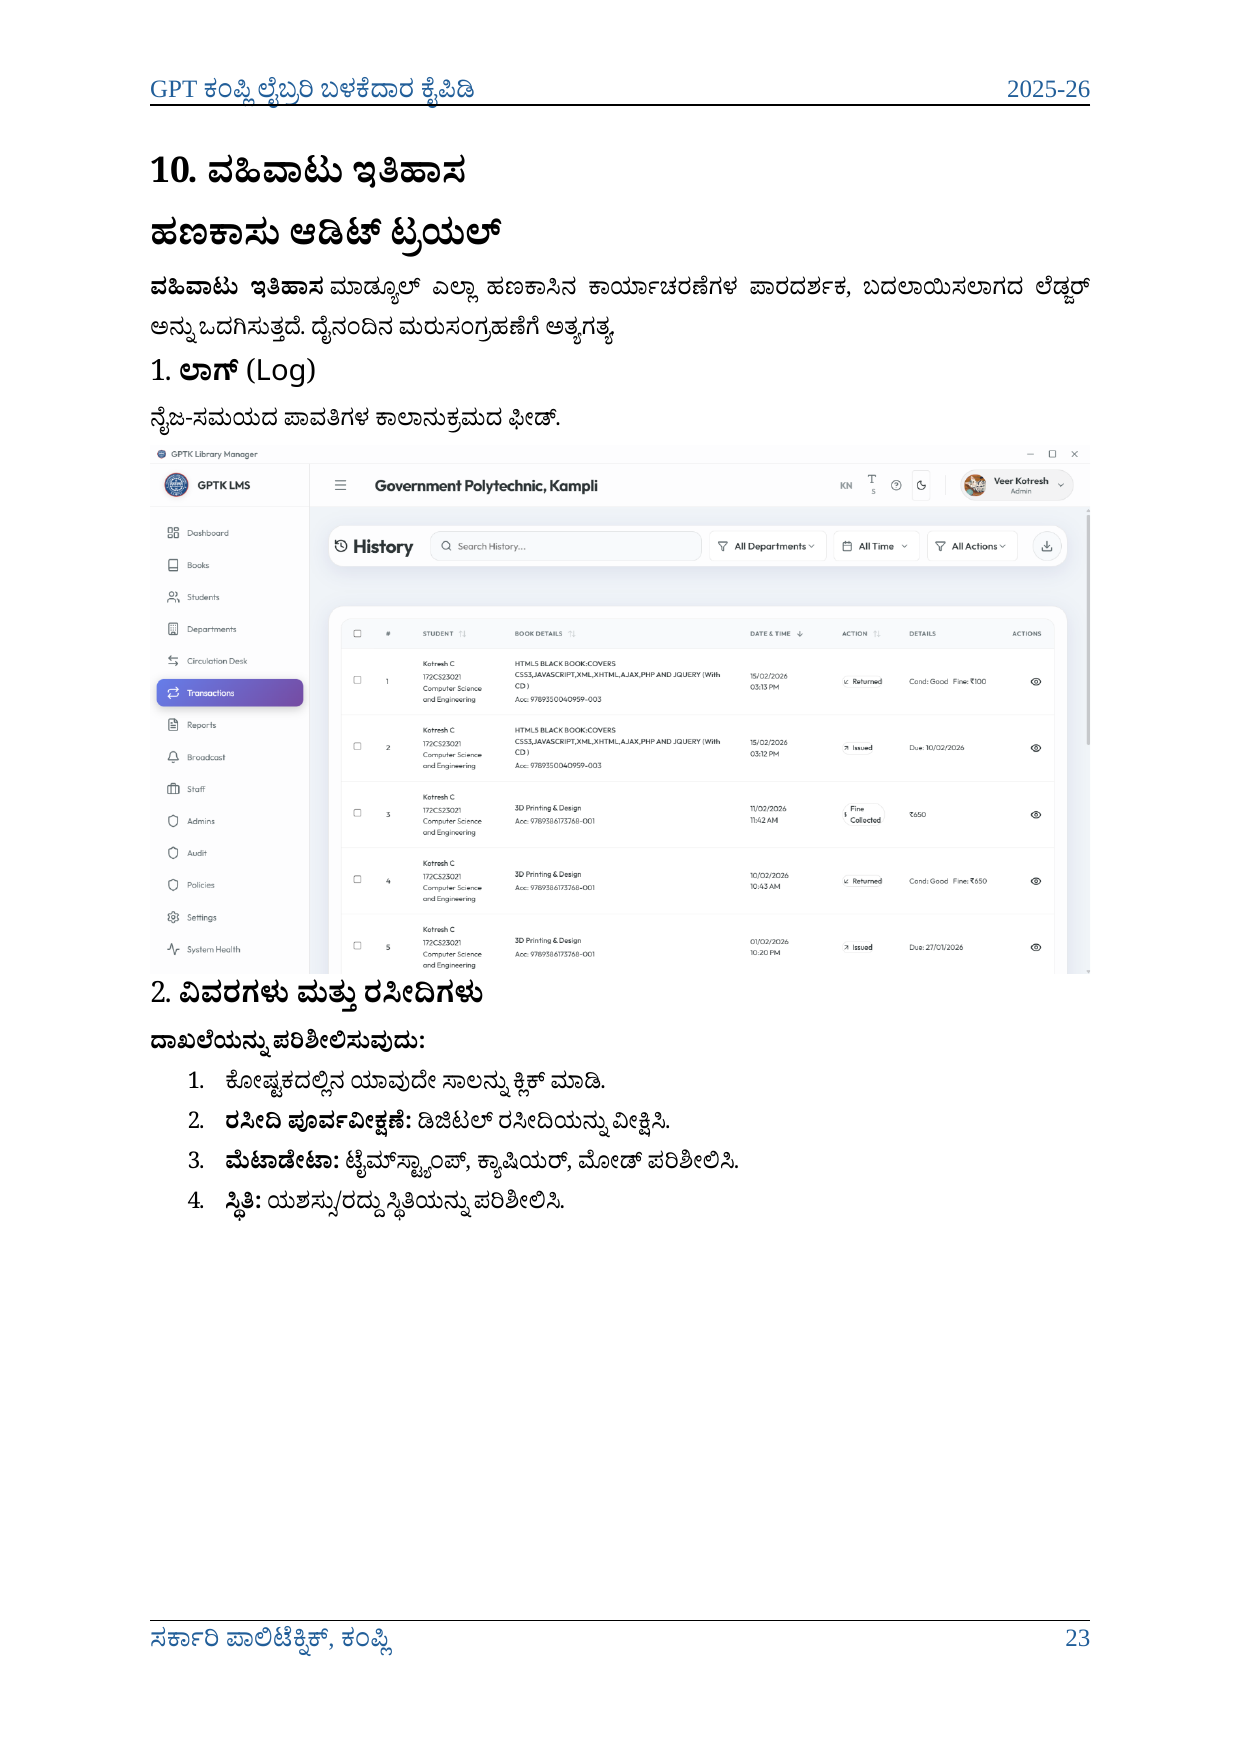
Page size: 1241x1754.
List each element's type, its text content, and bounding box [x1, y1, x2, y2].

text ನೈಜ-ಸಮಯದ ಪಾವತಿಗಳ ಕಾಲಾನುಕ್ರಮದ ಫೀಡ್. [150, 405, 1090, 442]
list ರಸೀದಿ ಪೂರ್ವವೀಕ್ಷಣೆ: ಡಿಜಿಟಲ್ ರಸೀದಿಯನ್ನು ವೀಕ್ಷಿಸಿ. [187, 1107, 1090, 1144]
list ಕೋಷ್ಟಕದಲ್ಲಿನ ಯಾವುದೇ ಸಾಲನ್ನು ಕ್ಲಿಕ್ ಮಾಡಿ. [187, 1067, 1090, 1104]
subtitle ಹಣಕಾಸು ಆಡಿಟ್ ಟ್ರಯಲ್ [150, 212, 1090, 269]
subtitle 1. ಲಾಗ್ (Log) [150, 354, 1090, 401]
list ಮೆಟಾಡೇಟಾ: ಟೈಮ್‌ಸ್ಟ್ಯಾಂಪ್, ಕ್ಯಾಷಿಯರ್, ಮೋಡ್ ಪರಿಶೀಲಿಸಿ. [187, 1147, 1090, 1184]
text ದಾಖಲೆಯನ್ನು ಪರಿಶೀಲಿಸುವುದು: [150, 1027, 1090, 1064]
list ಸ್ಥಿತಿ: ಯಶಸ್ಸು/ರದ್ದು ಸ್ಥಿತಿಯನ್ನು ಪರಿಶೀಲಿಸಿ. [187, 1187, 1090, 1224]
picture [150, 445, 1091, 974]
text ವಹಿವಾಟು ಇತಿಹಾಸ ಮಾಡ್ಯೂಲ್ ಎಲ್ಲಾ ಹಣಕಾಸಿನ ಕಾರ್ಯಾಚರಣೆಗಳ ಪಾರದರ್ಶಕ, ಬದಲಾಯಿಸಲಾಗದ ಲೆಡ್ಜರ್ ಅನ್ನು ಒದಗಿಸುತ್ತದೆ. ದೈನಂದಿನ ಮರುಸಂಗ್ರಹಣೆಗೆ ಅತ್ಯಗತ್ಯ. [150, 274, 1090, 351]
subtitle 2. ವಿವರಗಳು ಮತ್ತು ರಸೀದಿಗಳು [150, 976, 1090, 1023]
subtitle 10. ವಹಿವಾಟು ಇತಿಹಾಸ [150, 150, 1090, 207]
